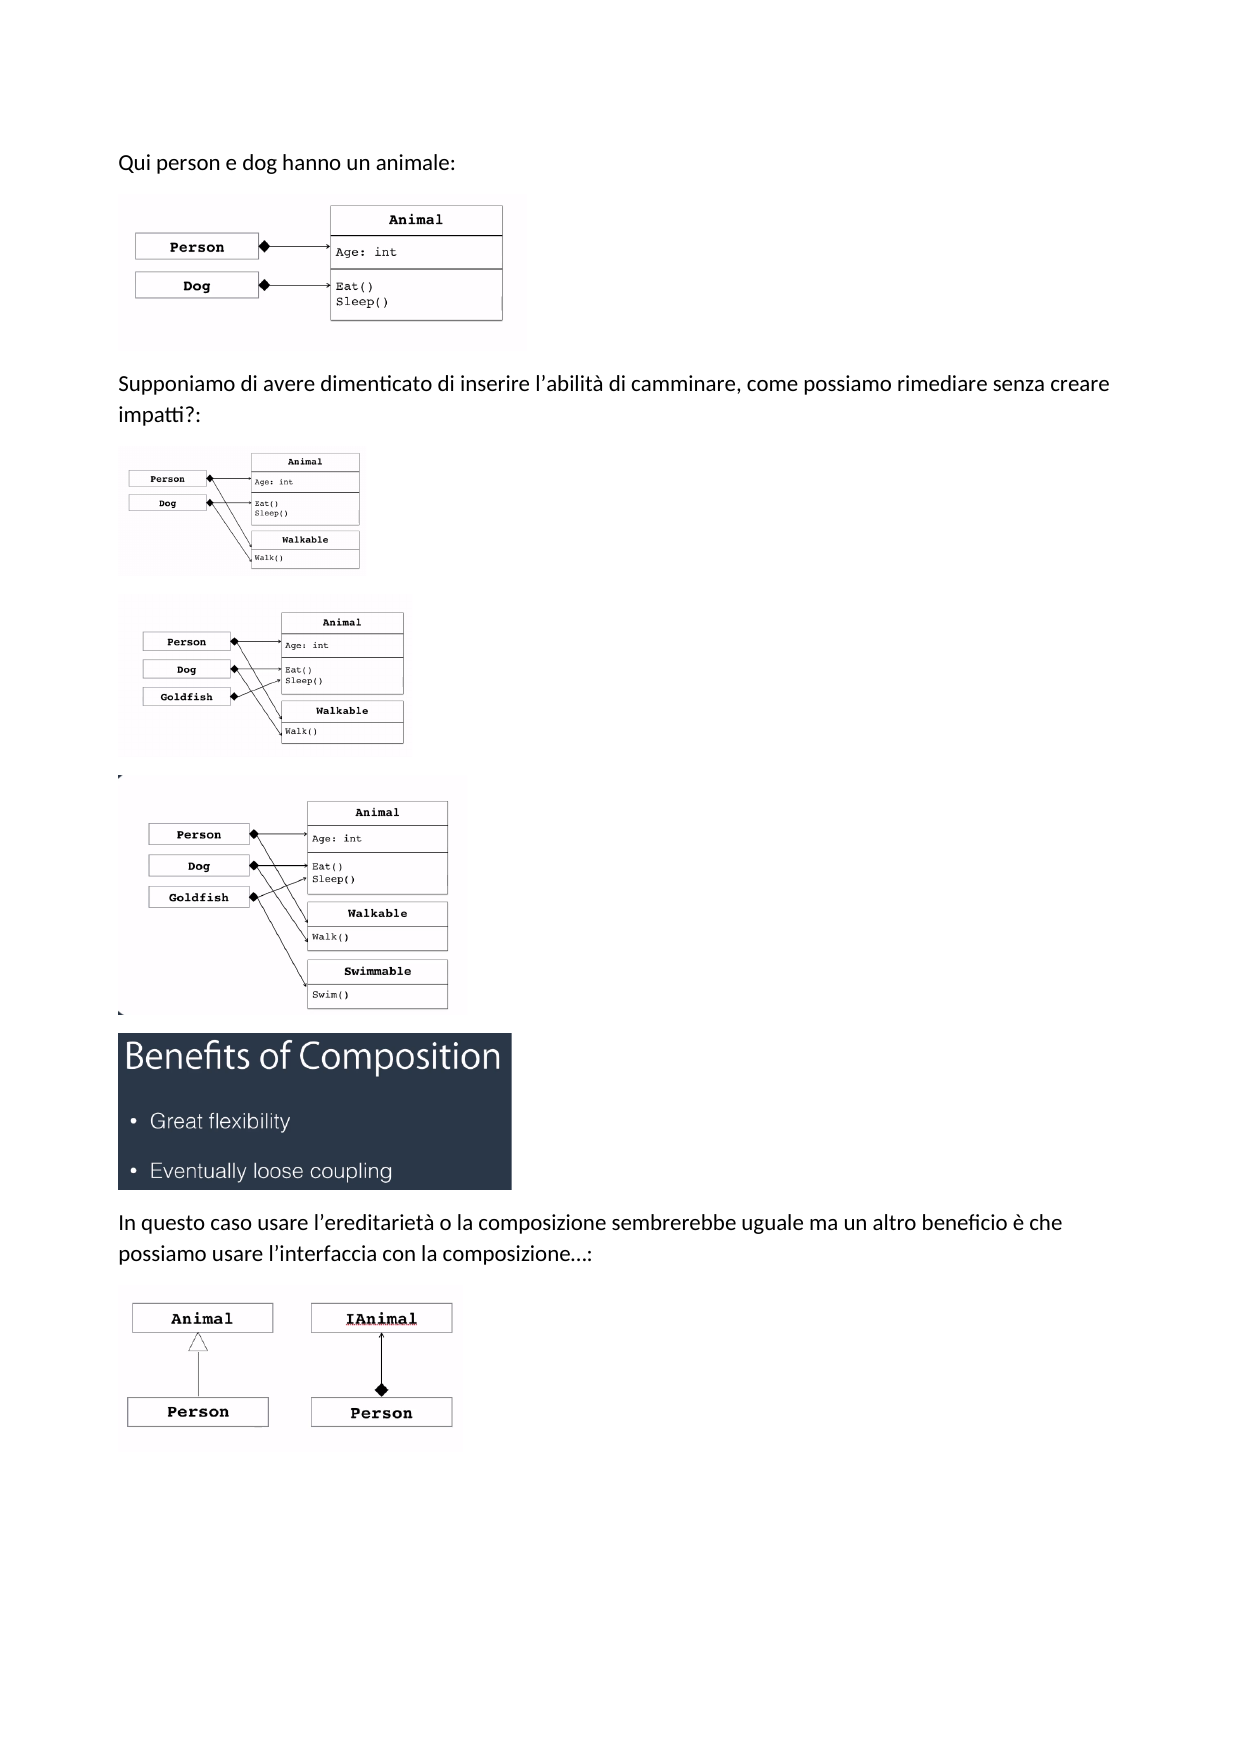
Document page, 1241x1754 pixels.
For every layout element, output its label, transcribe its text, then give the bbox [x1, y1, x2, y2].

text Supponiamo di avere dimenticato di inserire l’abilità di camminare, come possiamo rimediare senza creare impatti?: [118, 369, 1122, 428]
picture [118, 594, 413, 757]
text In questo caso usare l’ereditarietà o la composizione sembrerebbe uguale ma un altro beneficio è che possiamo usare l’interfaccia con la composizione…: [118, 1208, 1122, 1267]
picture [118, 1285, 463, 1452]
picture [118, 446, 367, 576]
picture [118, 1033, 512, 1190]
text Qui person e dog hanno un animale: [118, 148, 1122, 176]
picture [118, 194, 527, 351]
picture [118, 775, 468, 1015]
